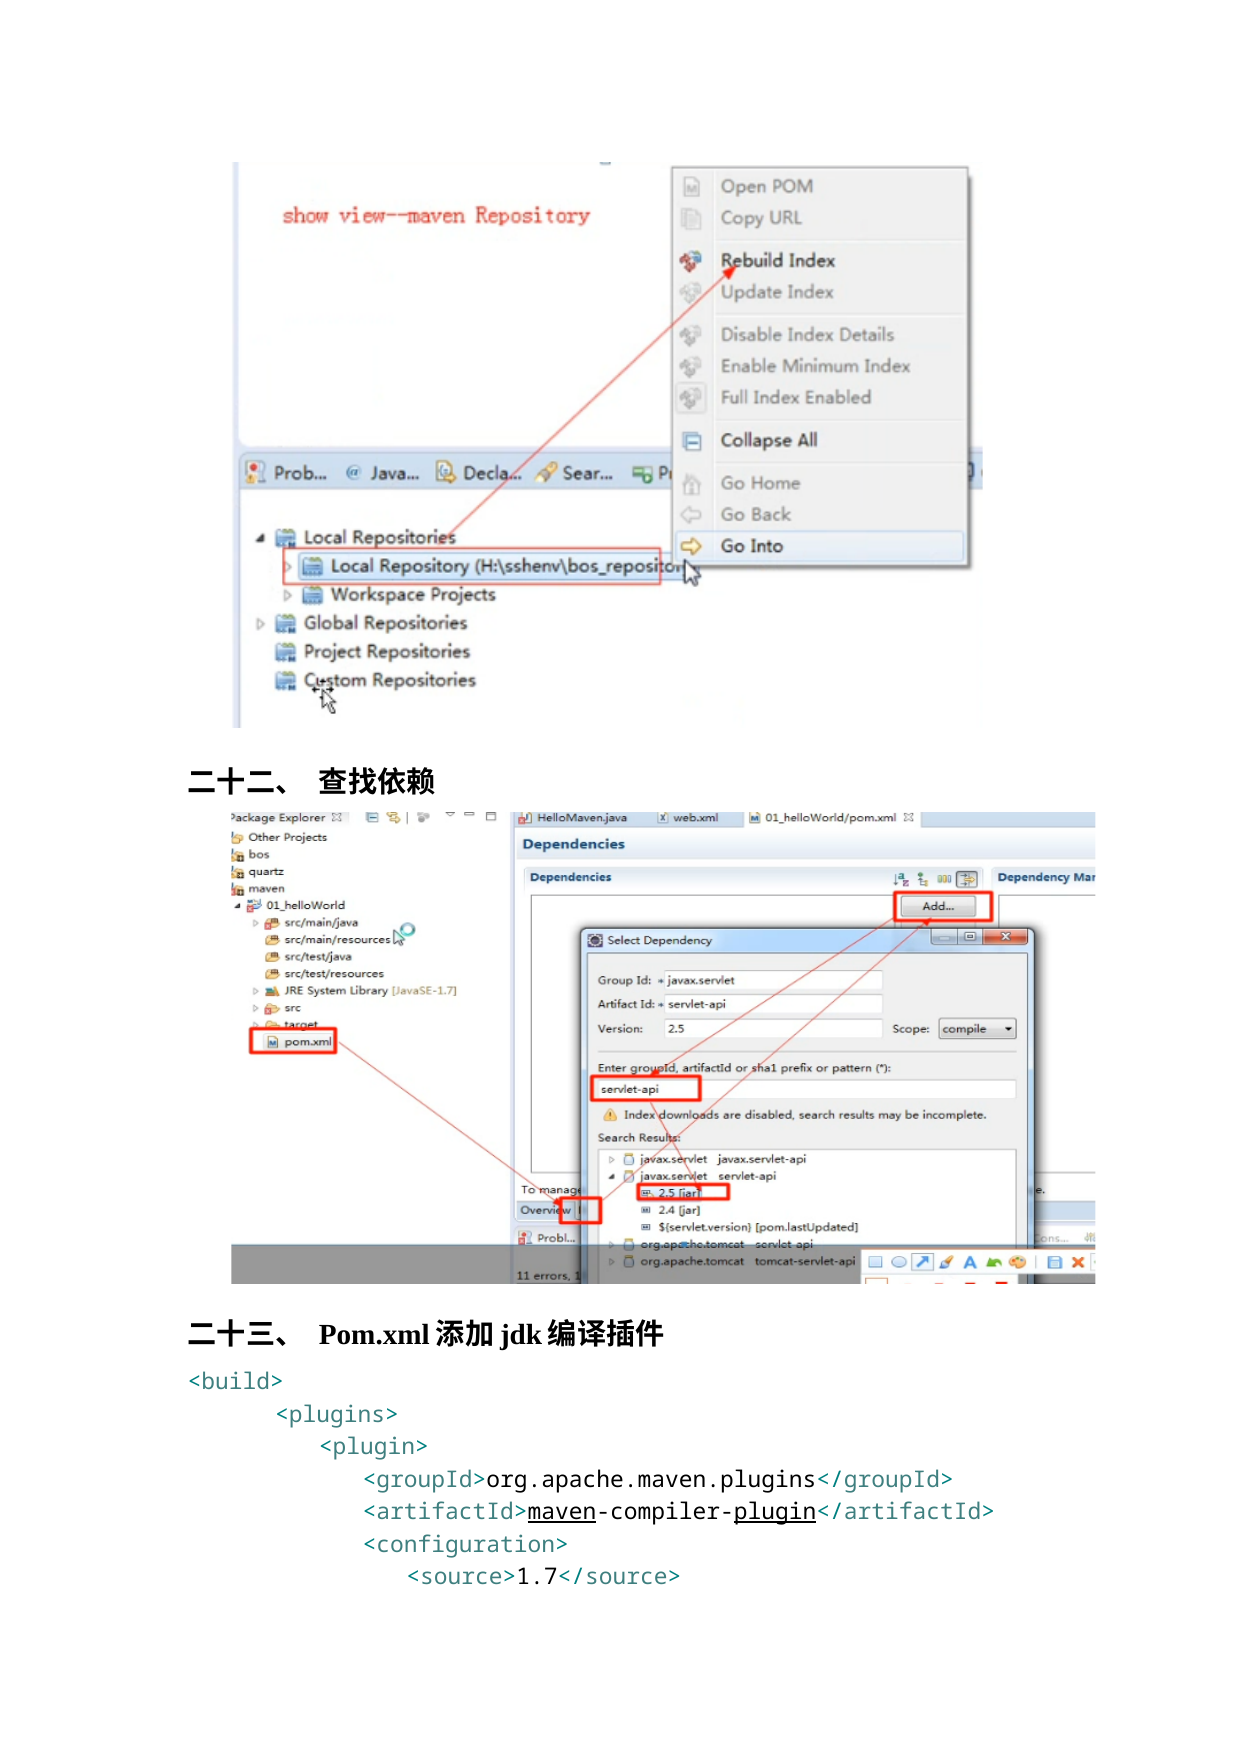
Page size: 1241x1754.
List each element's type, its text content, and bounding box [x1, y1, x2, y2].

list 查找依赖 [187, 747, 1053, 812]
text <configuration> [187, 1527, 1053, 1559]
picture [231, 812, 1096, 1284]
text <source>1.7</source> [187, 1559, 1053, 1592]
text <build> [187, 1364, 1053, 1397]
text <plugin> [187, 1429, 1053, 1462]
text <artifactId>maven-compiler-plugin</artifactId> [187, 1494, 1053, 1527]
text <plugins> [187, 1397, 1053, 1429]
text <groupId>org.apache.maven.plugins</groupId> [187, 1462, 1053, 1494]
list Pom.xml添加jdk编译插件 [187, 1299, 1053, 1364]
picture [231, 162, 983, 728]
